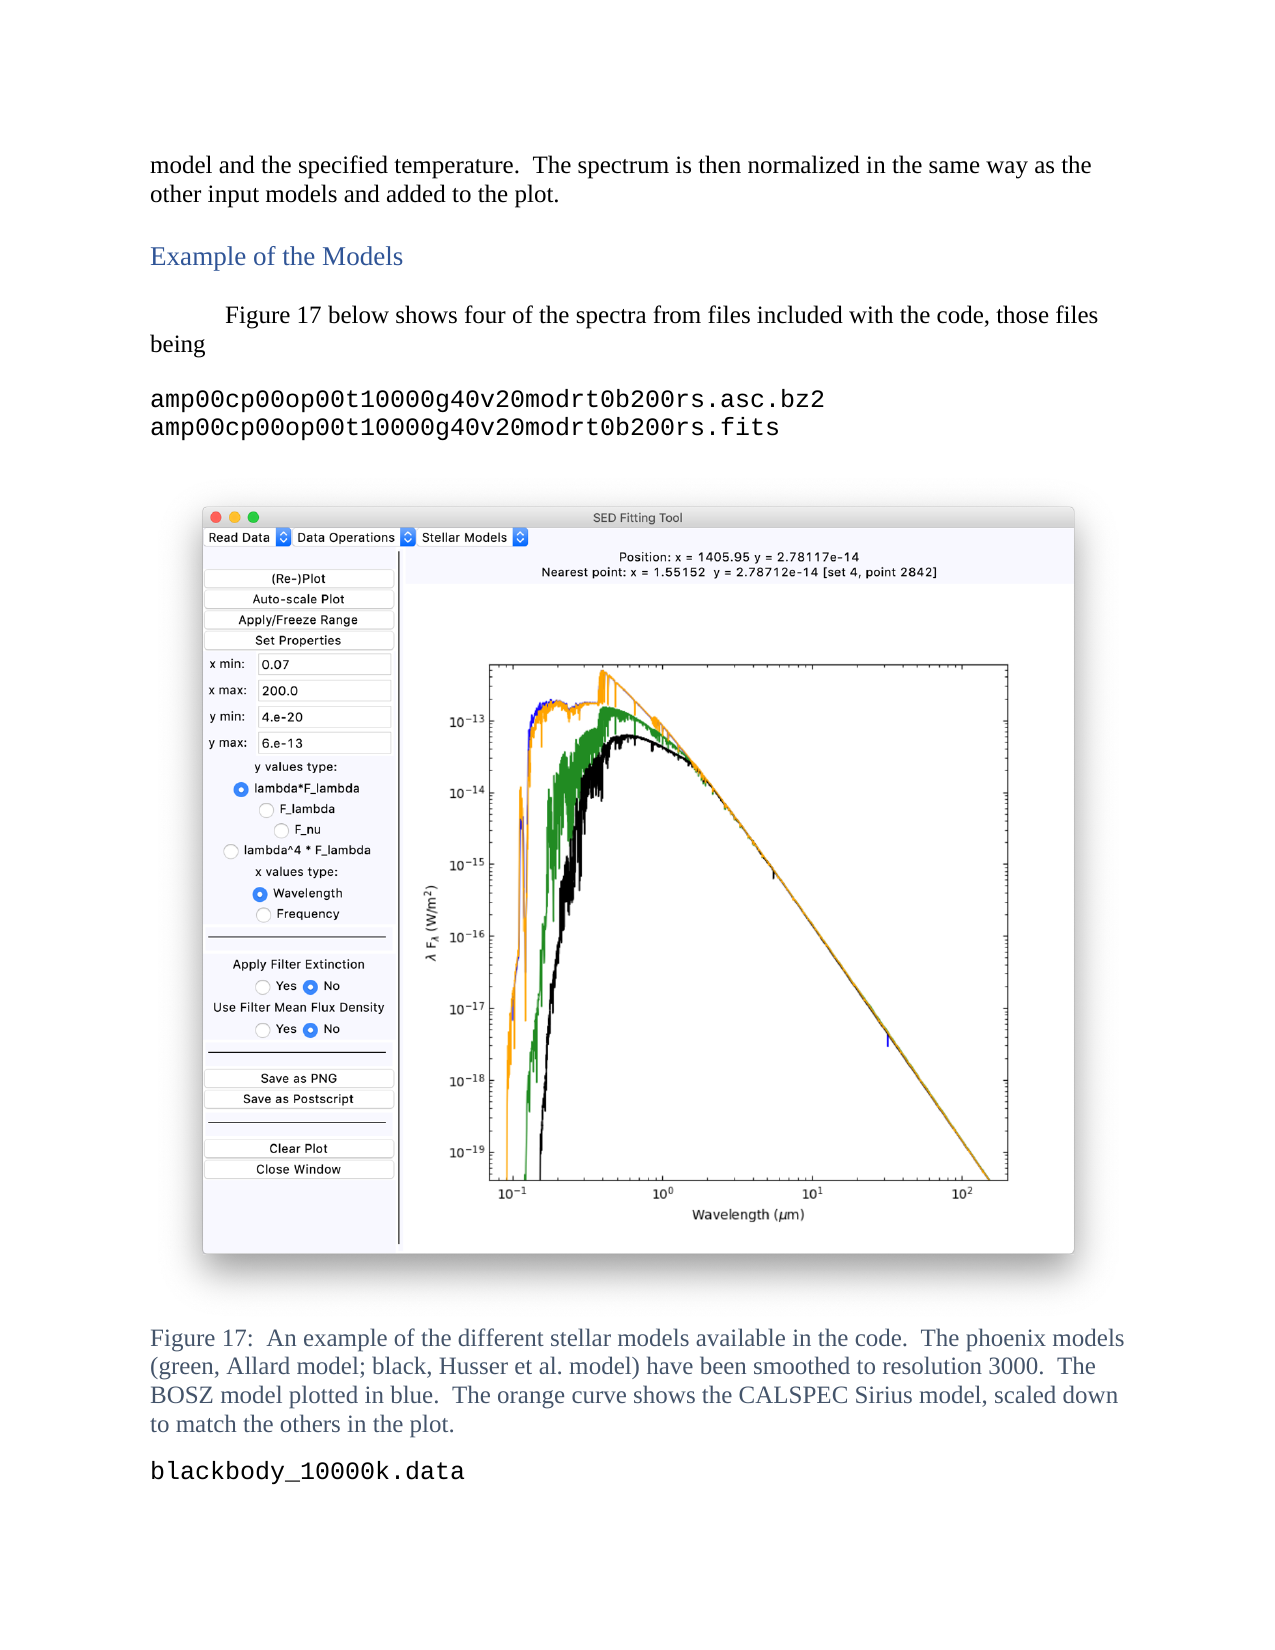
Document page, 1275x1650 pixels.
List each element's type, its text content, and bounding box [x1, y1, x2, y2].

text amp00cp00op00t10000g40v20modrt0b200rs.asc.bz2 [150, 387, 1125, 415]
text Figure 17 below shows four of the spectra from files included with the code, those files being [150, 300, 1125, 358]
text amp00cp00op00t10000g40v20modrt0b200rs.fits [150, 415, 1125, 443]
subtitle Example of the Models [150, 240, 1125, 272]
text blackbody_10000k.data [150, 1458, 1125, 1487]
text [150, 150, 1125, 207]
text Figure 17: An example of the different stellar models available in the code. The phoenix models (green, Allard model; black, Husser et al. model) have been smoothed to resolution 3000. The BOSZ model plotted in blue. The orange curve shows the CALSPEC Sirius model, scaled down to match the others in the plot. [150, 1323, 1125, 1438]
picture [150, 472, 1125, 1323]
